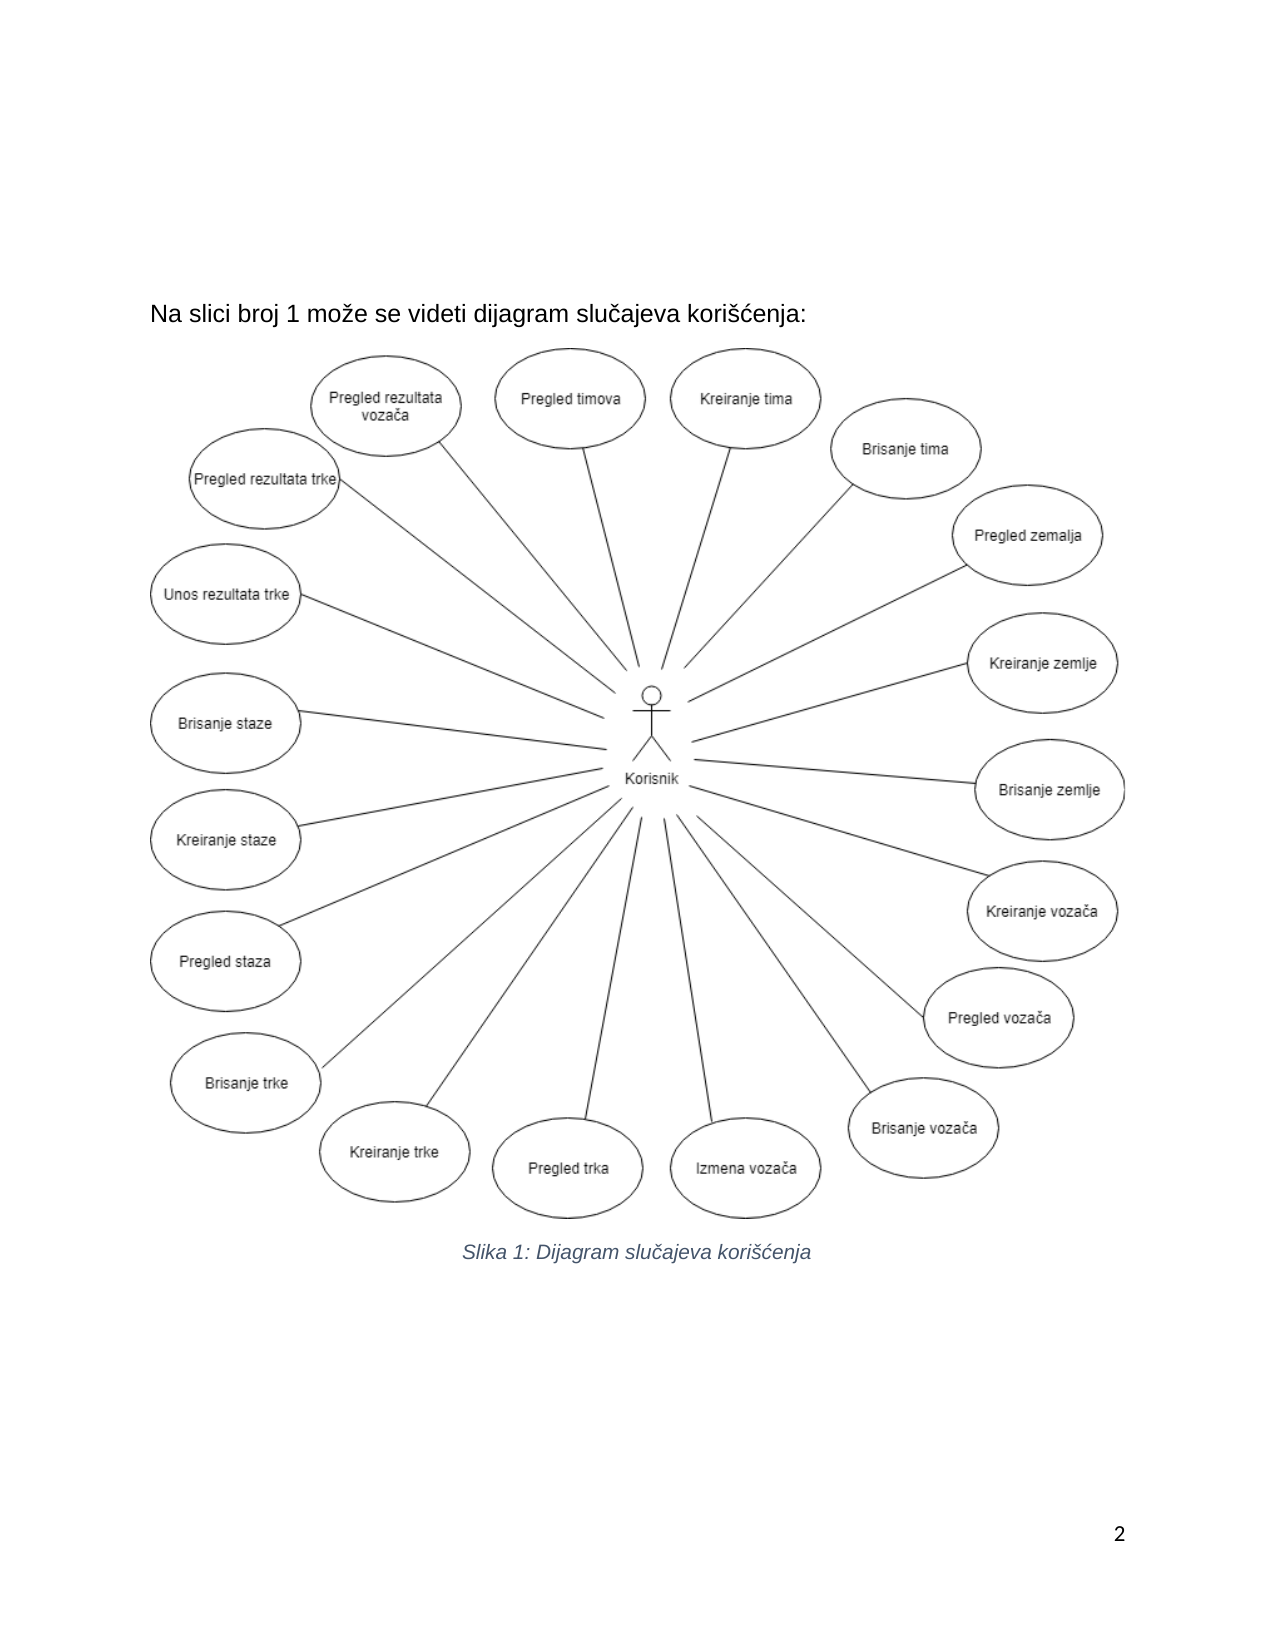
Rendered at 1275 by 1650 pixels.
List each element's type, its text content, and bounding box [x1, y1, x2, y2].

text Slika 1: Dijagram slučajeva korišćenja [150, 1239, 1125, 1263]
text Na slici broj 1 može se videti dijagram slučajeva korišćenja: [150, 299, 1125, 328]
picture [150, 348, 1125, 1219]
